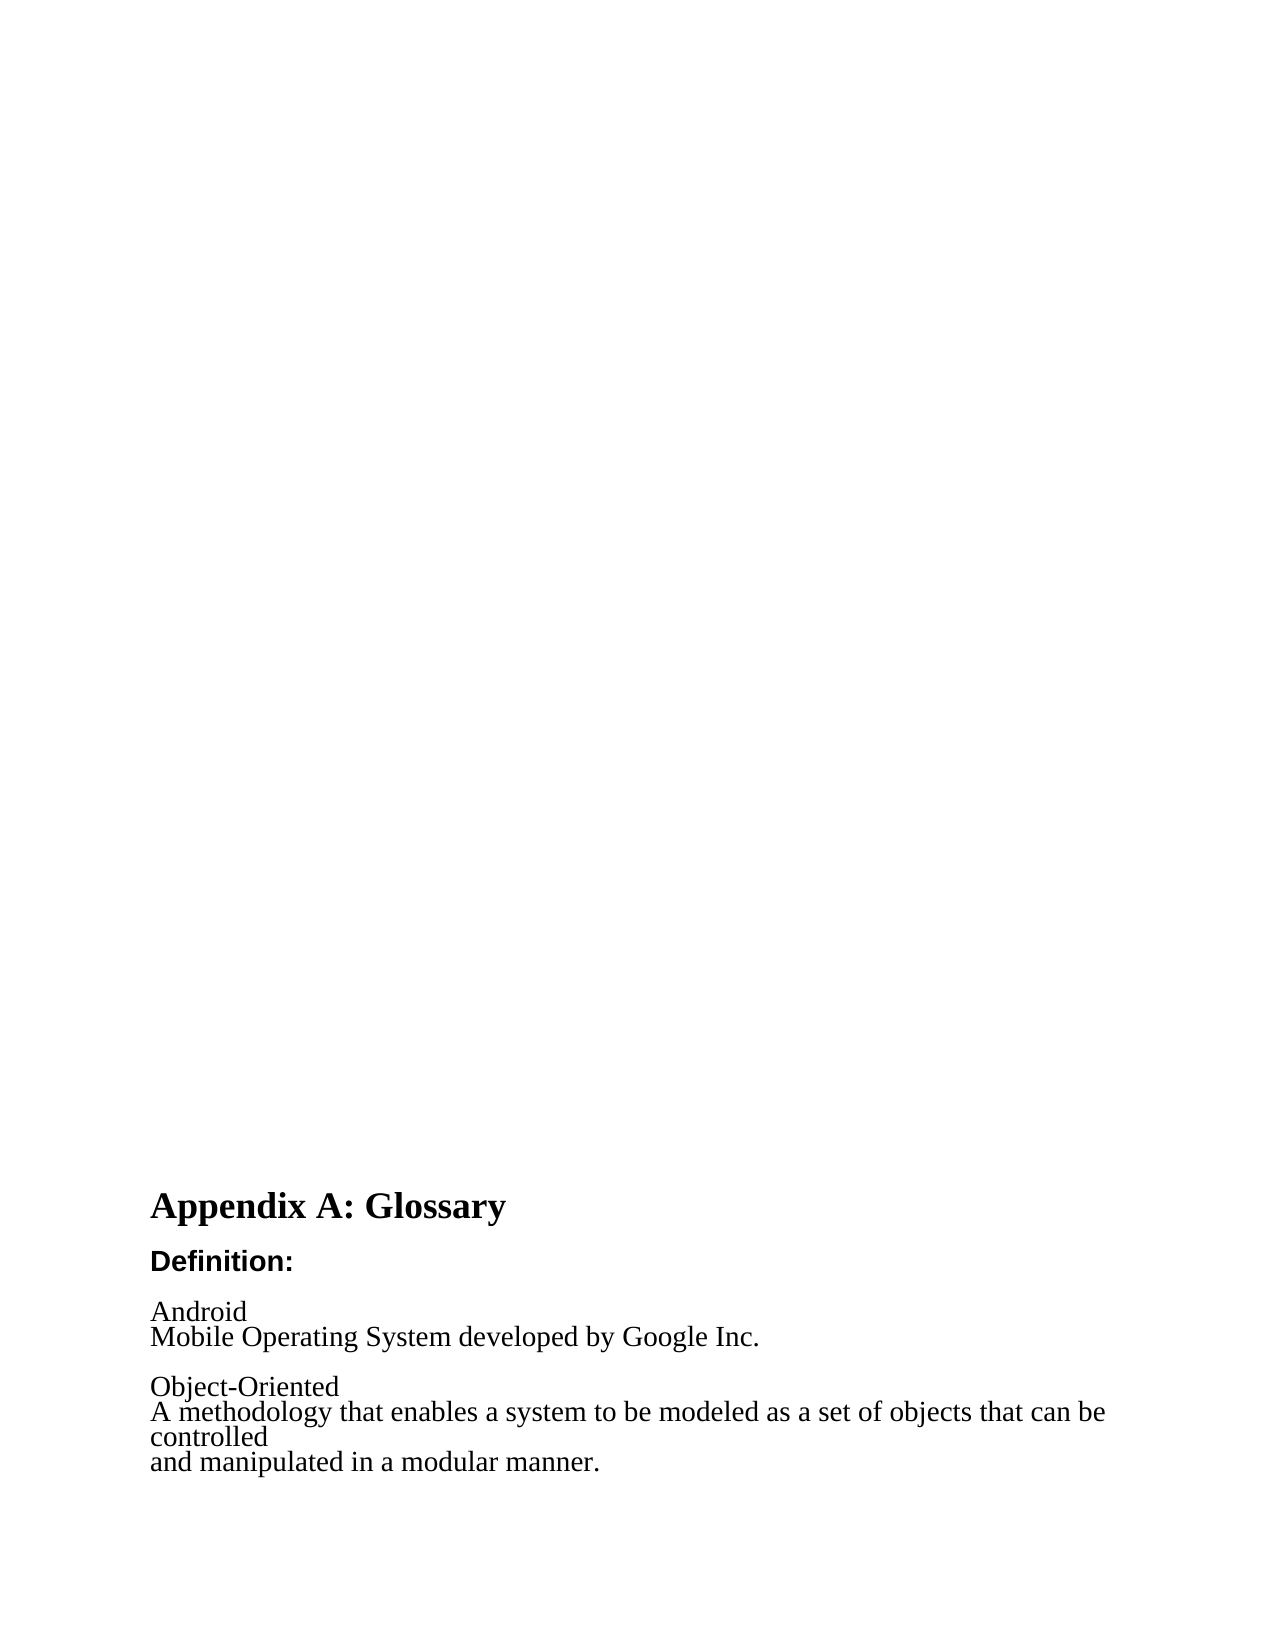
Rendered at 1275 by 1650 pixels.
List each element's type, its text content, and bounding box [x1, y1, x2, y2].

text Object-Oriented [150, 1376, 1125, 1401]
text Mobile Operating System developed by Google Inc. [150, 1326, 1125, 1351]
text A methodology that enables a system to be modeled as a set of objects that can be controlled [150, 1401, 1125, 1451]
text Definition: [150, 1251, 1125, 1276]
text and manipulated in a modular manner. [150, 1451, 1125, 1476]
text Appendix A: Glossary [150, 1183, 1125, 1226]
text Android [150, 1301, 1125, 1326]
